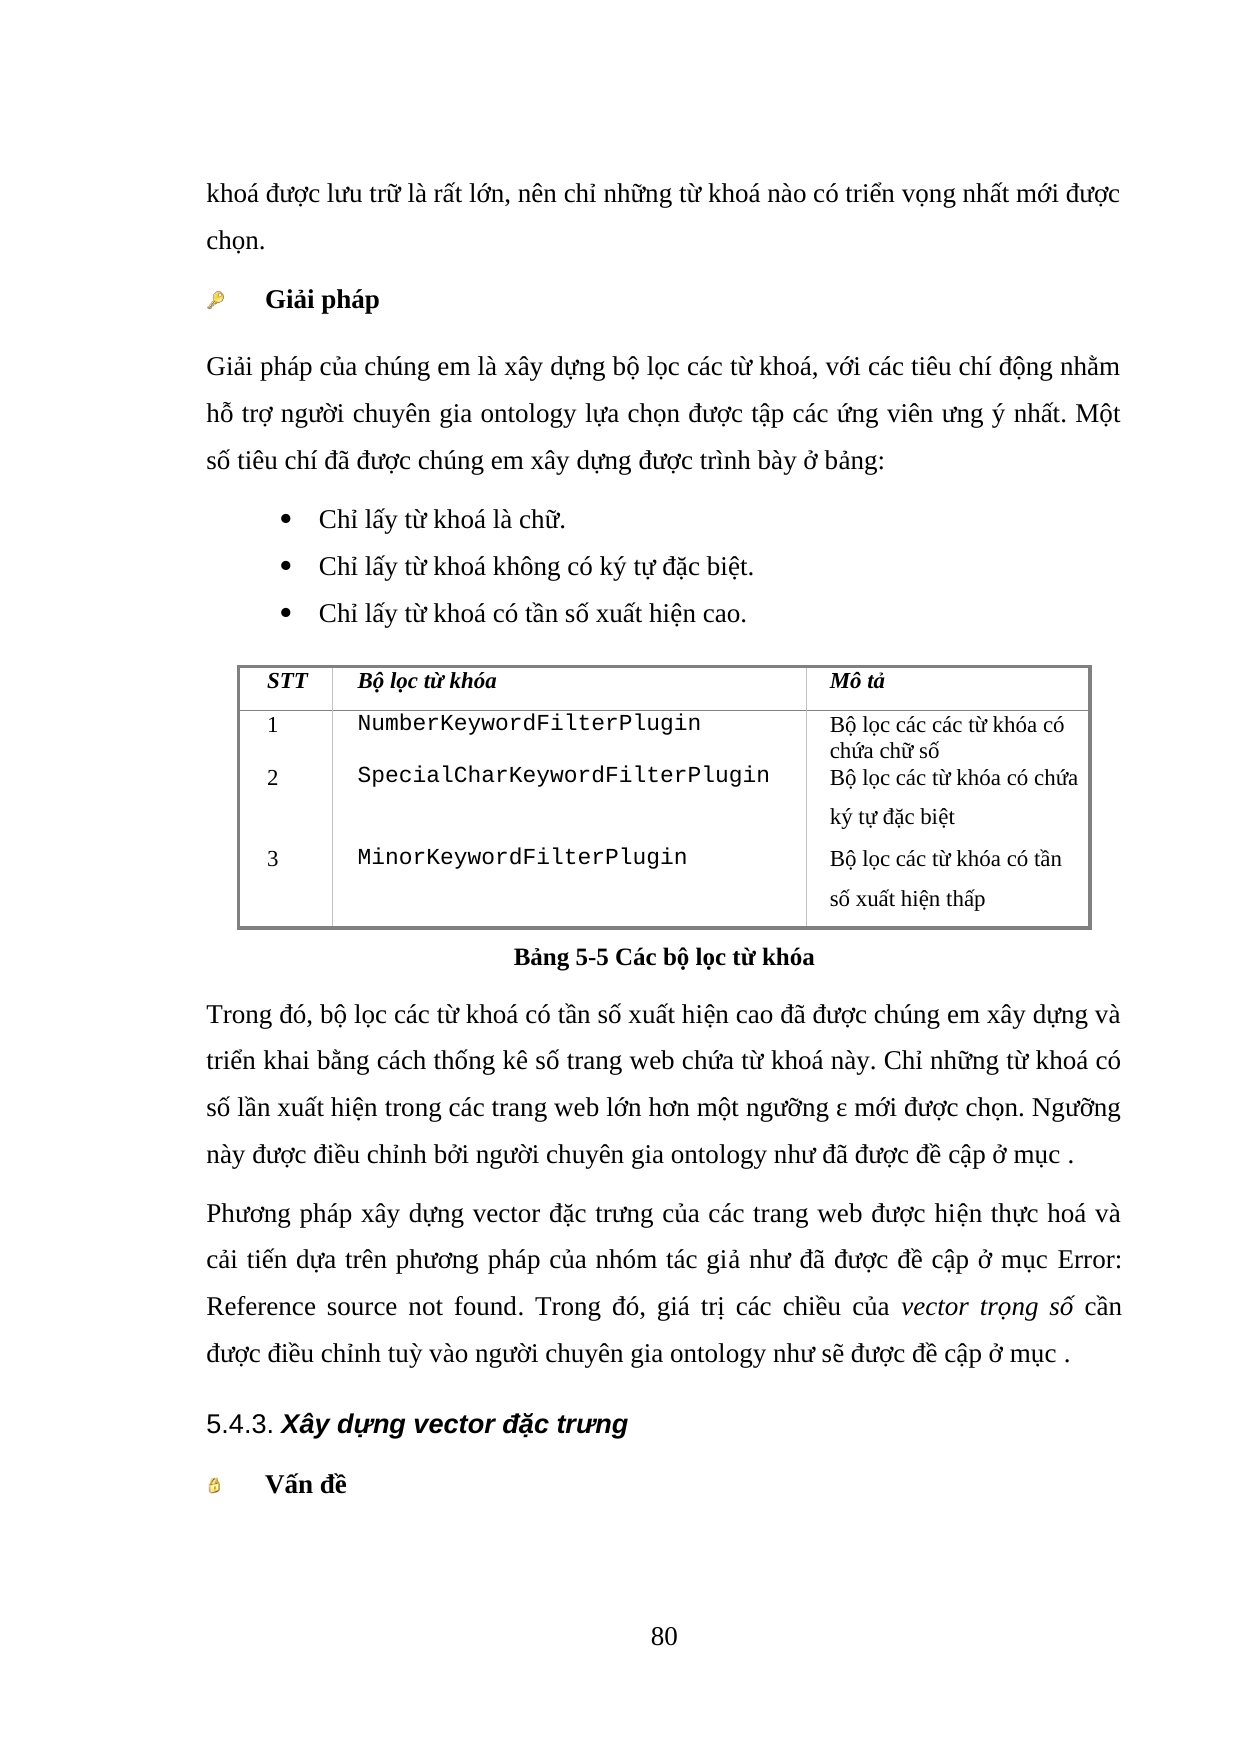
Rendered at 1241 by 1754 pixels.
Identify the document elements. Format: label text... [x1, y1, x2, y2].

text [206, 177, 1122, 255]
table_cell 1 [240, 711, 332, 764]
picture [207, 291, 224, 309]
table_cell MinorKeywordFilterPlugin [333, 845, 806, 926]
list Chỉ lấy từ khoá có tần số xuất hiện cao. [281, 597, 1122, 628]
table_cell Bộ lọc các từ khóa có chứa ký tự đặc biệt [807, 764, 1088, 845]
table_cell 2 [240, 764, 332, 845]
table_cell Bộ lọc các từ khóa có tần số xuất hiện thấp [807, 845, 1088, 926]
table_cell NumberKeywordFilterPlugin [333, 711, 806, 764]
list Chỉ lấy từ khoá không có ký tự đặc biệt. [281, 550, 1122, 581]
table_cell Bộ lọc các các từ khóa có chứa chữ số [807, 711, 1088, 764]
subtitle Xây dựng vector đặc trưng [206, 1408, 1122, 1440]
list Chỉ lấy từ khoá là chữ. [281, 503, 1122, 534]
text Vấn đề [206, 1468, 1122, 1499]
table_header Mô tả [807, 668, 1088, 709]
table_cell 3 [240, 845, 332, 926]
text Giải pháp [206, 283, 1122, 314]
text Trong đó, bộ lọc các từ khoá có tần số xuất hiện cao đã được chúng em xây dựng và triển khai bằng cách thống kê số trang web chứa từ khoá này. Chỉ những từ khoá có số lần xuất hiện trong các trang web lớn hơn một ngưỡng ε mới được chọn. Ngưỡng này được điều chỉnh bởi người chuyên gia ontology như đã được đề cập ở mục 0. [206, 998, 1122, 1169]
picture [207, 1476, 221, 1494]
table_header STT [240, 668, 332, 709]
text Bảng 5-5 Các bộ lọc từ khóa [206, 942, 1122, 971]
text Giải pháp của chúng em là xây dựng bộ lọc các từ khoá, với các tiêu chí động nhằm hỗ trợ người chuyên gia ontology lựa chọn được tập các ứng viên ưng ý nhất. Một số tiêu chí đã được chúng em xây dựng được trình bày ở bảng: [206, 351, 1122, 475]
table_header Bộ lọc từ khóa [333, 668, 806, 709]
table_cell SpecialCharKeywordFilterPlugin [333, 764, 806, 845]
